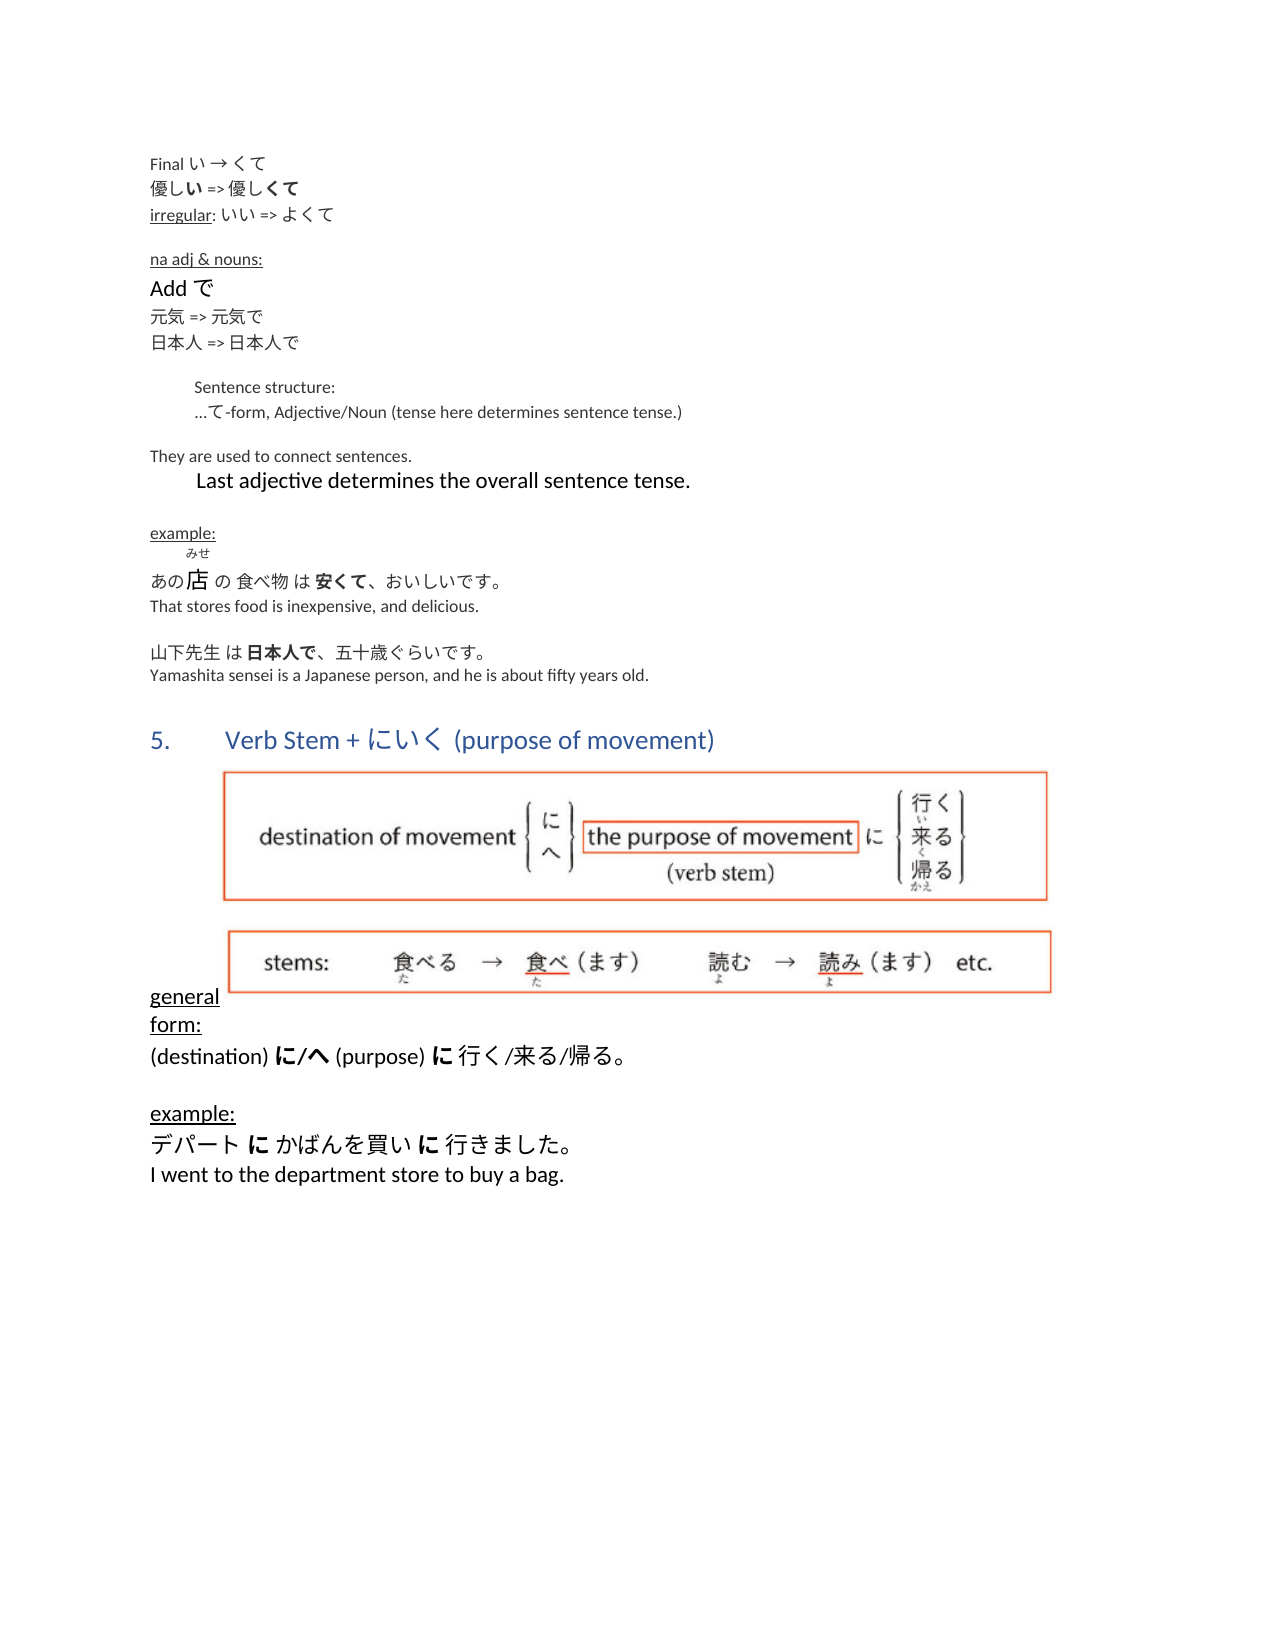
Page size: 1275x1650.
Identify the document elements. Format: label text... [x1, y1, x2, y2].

text example: [150, 522, 1125, 544]
text Last adjective determines the overall sentence tense. [150, 466, 1125, 494]
text 優しい => 優しくて [150, 175, 1125, 201]
text 日本人 => 日本人で [150, 328, 1125, 354]
text 山下先生 は 日本人で、五十歳ぐらいです。 [150, 639, 1125, 664]
text Yamashita sensei is a Japanese person, and he is about fifty years old. [150, 664, 1125, 686]
text They are used to connect sentences. [150, 445, 1125, 466]
text I went to the department store to buy a bag. [150, 1160, 1125, 1188]
text (destination) に/へ (purpose) に 行く/来る/帰る。 [150, 1038, 1125, 1071]
text あの の 食べ物 は 安くて、おいしいです。 [150, 544, 1125, 596]
subtitle Verb Stem + にいく (purpose of movement) [150, 718, 1125, 758]
text general form: [150, 982, 1125, 1038]
text irregular: いい => よくて [150, 201, 1125, 226]
text 元気 => 元気で [150, 303, 1125, 328]
text example: [150, 1099, 1125, 1127]
picture [215, 757, 1060, 911]
picture [221, 925, 1054, 1001]
text na adj & nouns: [150, 248, 1125, 270]
text Sentence structure: [150, 376, 1125, 397]
text デパート に かばんを買い に 行きました。 [150, 1127, 1125, 1160]
text That stores food is inexpensive, and delicious. [150, 596, 1125, 617]
text Add で [150, 270, 1125, 303]
text Final い → くて [150, 149, 1125, 175]
text ...て-form, Adjective/Noun (tense here determines sentence tense.) [150, 397, 1125, 423]
